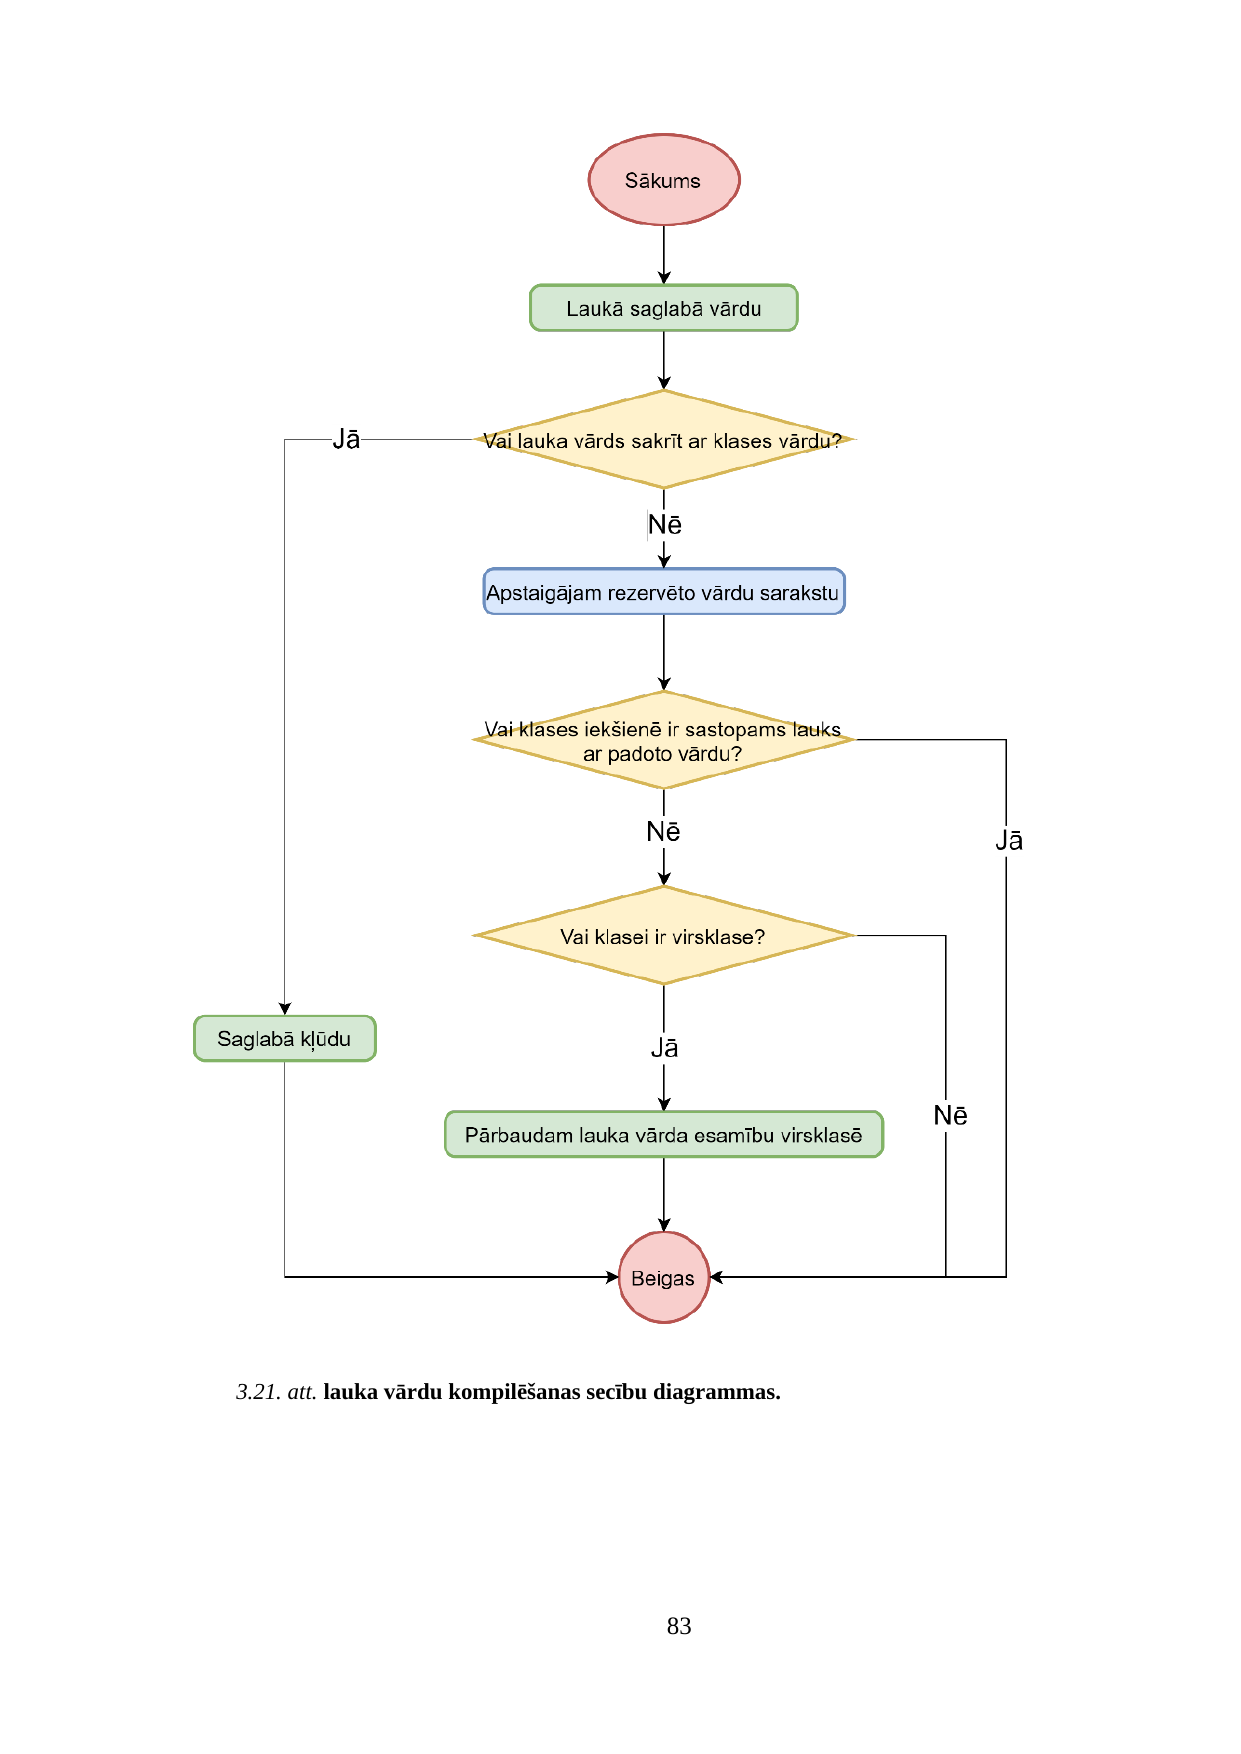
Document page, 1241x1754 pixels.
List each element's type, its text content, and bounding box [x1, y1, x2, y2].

text 3.21. att. lauka vārdu kompilēšanas secību diagrammas. [177, 1378, 1122, 1404]
picture [177, 118, 1038, 1339]
